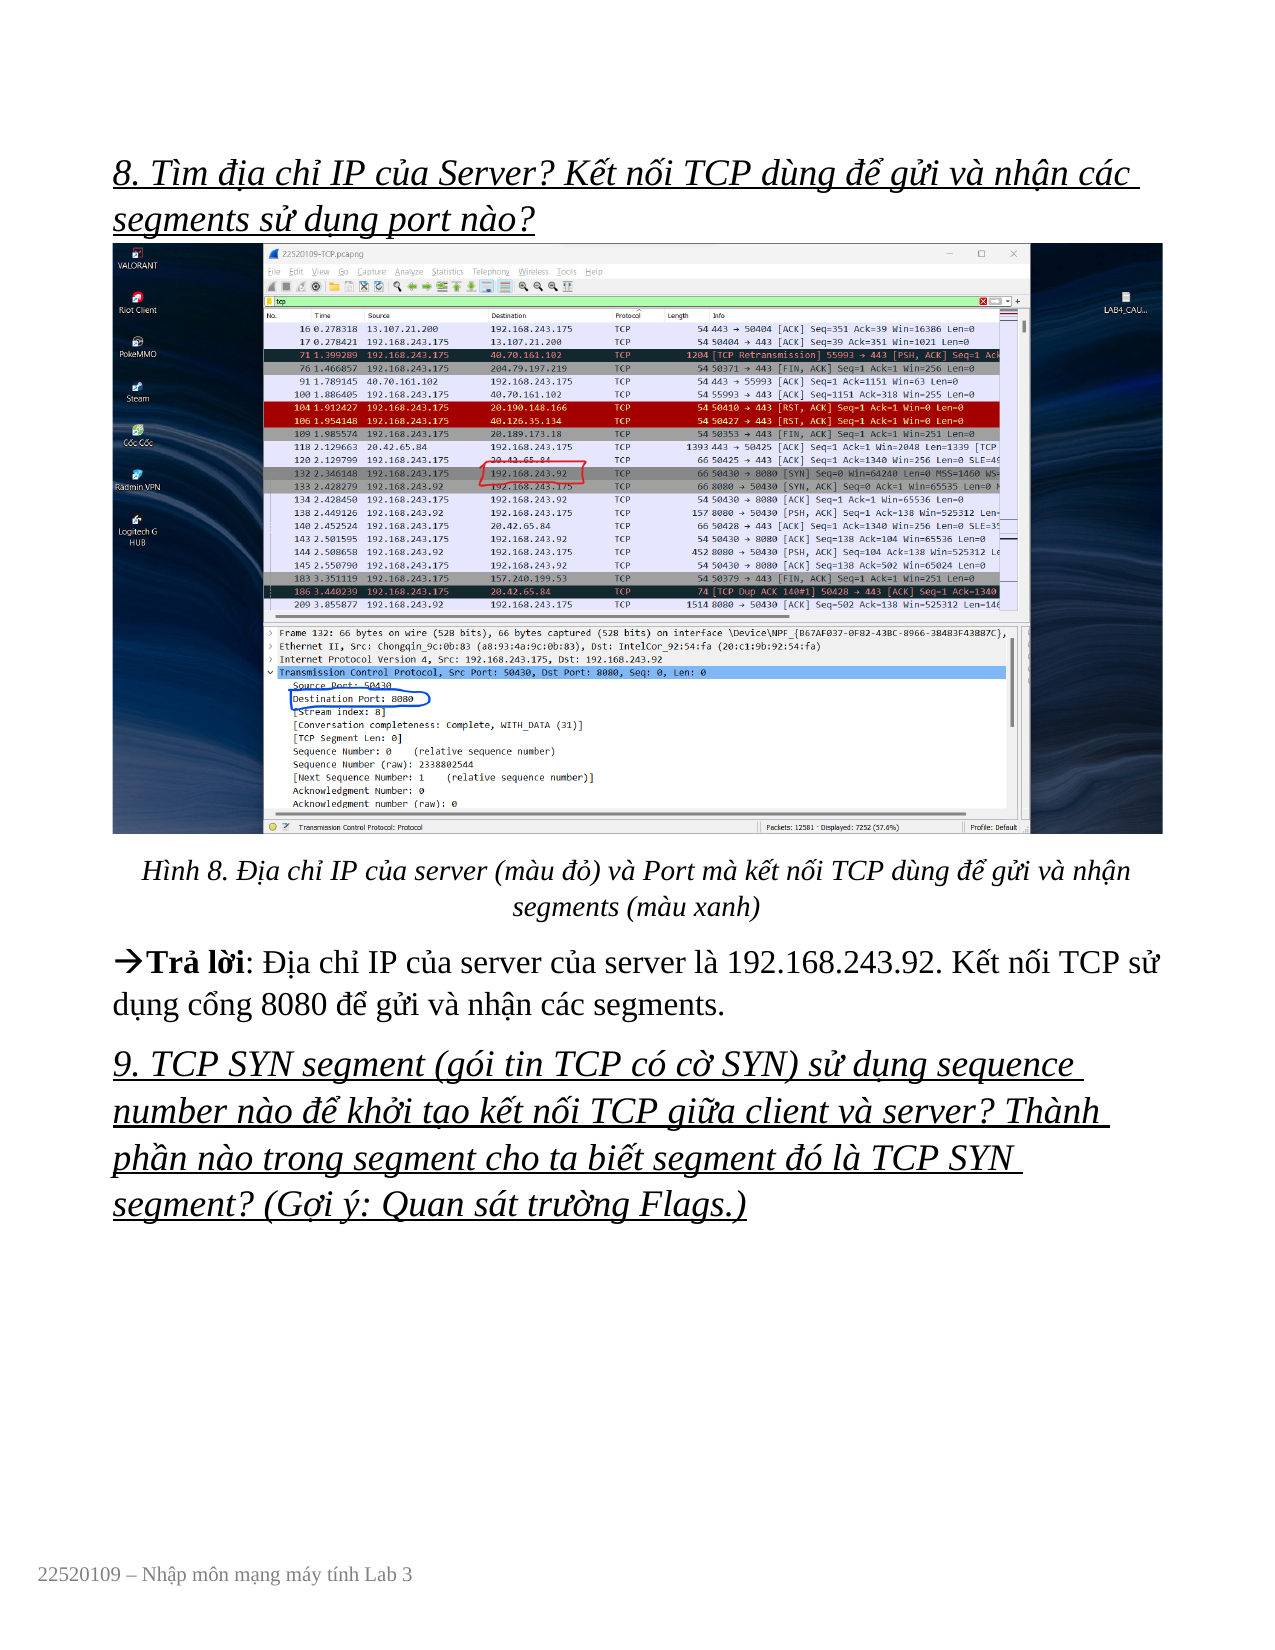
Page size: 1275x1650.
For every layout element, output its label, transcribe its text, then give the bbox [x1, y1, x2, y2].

text Trả lời: Địa chỉ IP của server của server là 192.168.243.92. Kết nối TCP sử dụng cổng 8080 để gửi và nhận các segments. [112, 942, 1162, 1022]
subtitle 9. TCP SYN segment (gói tin TCP có cờ SYN) sử dụng sequence number nào để khởi tạo kết nối TCP giữa client và server? Thành phần nào trong segment cho ta biết segment đó là TCP SYN segment? (Gợi ý: Quan sát trường Flags.) [112, 1042, 1162, 1224]
text Hình 8. Địa chỉ IP của server (màu đỏ) và Port mà kết nối TCP dùng để gửi và nhận segments (màu xanh) [112, 853, 1162, 923]
subtitle 8. Tìm địa chỉ IP của Server? Kết nối TCP dùng để gửi và nhận các segments sử dụng port nào? [112, 150, 1162, 240]
picture [112, 243, 1163, 834]
